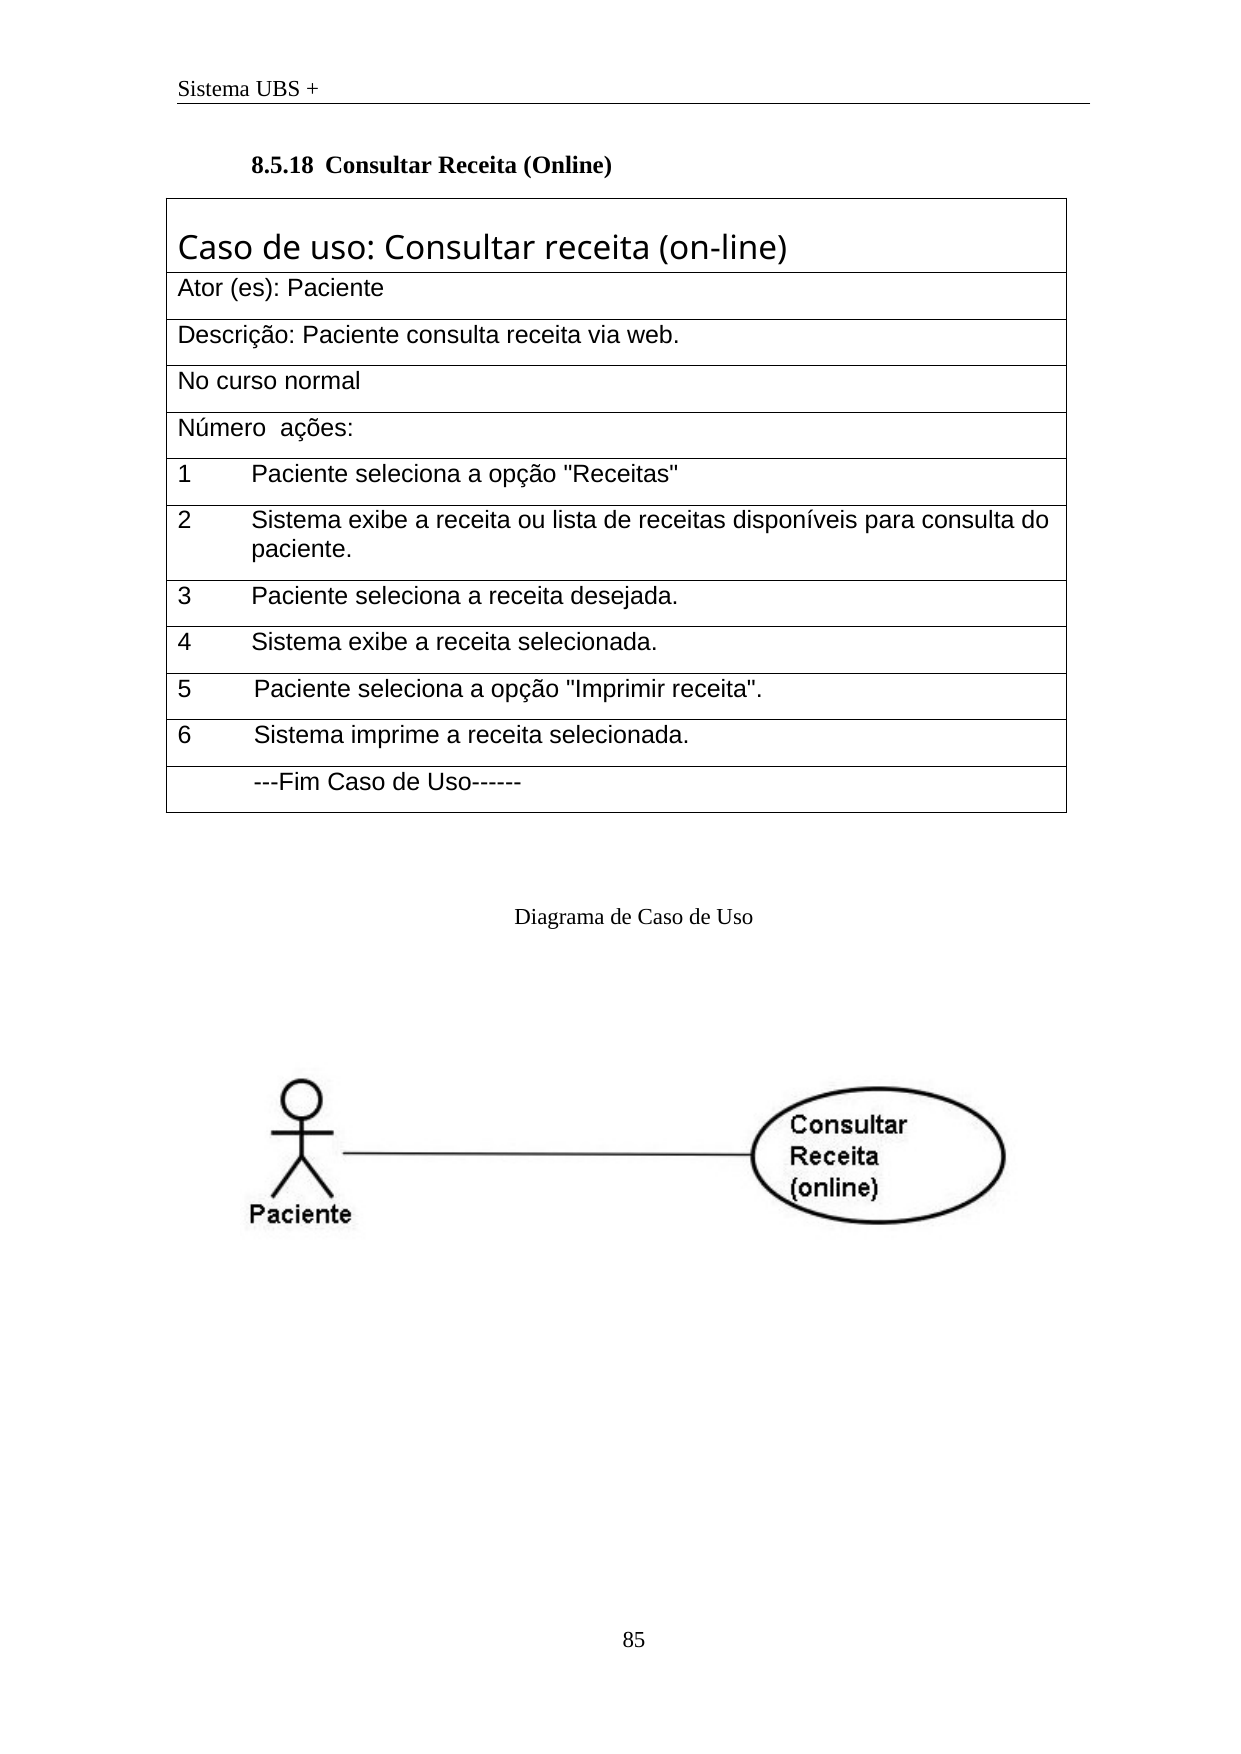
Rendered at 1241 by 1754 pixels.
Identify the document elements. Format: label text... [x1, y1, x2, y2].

picture [240, 1038, 1028, 1280]
table_cell Descrição: Paciente consulta receita via web. [167, 320, 1066, 365]
table_cell Ator (es): Paciente [167, 273, 1066, 319]
table_header Caso de uso: Consultar receita (on-line) [167, 199, 1066, 272]
table_cell 6 Sistema imprime a receita selecionada. [167, 720, 1066, 766]
table_cell 2 Sistema exibe a receita ou lista de receitas disponíveis para consulta do paciente. [167, 506, 1066, 580]
table_cell 4 Sistema exibe a receita selecionada. [167, 627, 1066, 673]
table_cell No curso normal [167, 366, 1066, 412]
table_cell 3 Paciente seleciona a receita desejada. [167, 581, 1066, 626]
table_cell 5 Paciente seleciona a opção "Imprimir receita". [167, 674, 1066, 719]
text 8.5.18 Consultar Receita (Online) [177, 150, 1090, 179]
text Diagrama de Caso de Uso [177, 903, 1090, 929]
table_cell 1 Paciente seleciona a opção "Receitas" [167, 459, 1066, 504]
table_cell ---Fim Caso de Uso------ [167, 767, 1066, 812]
table_cell Número ações: [167, 413, 1066, 458]
